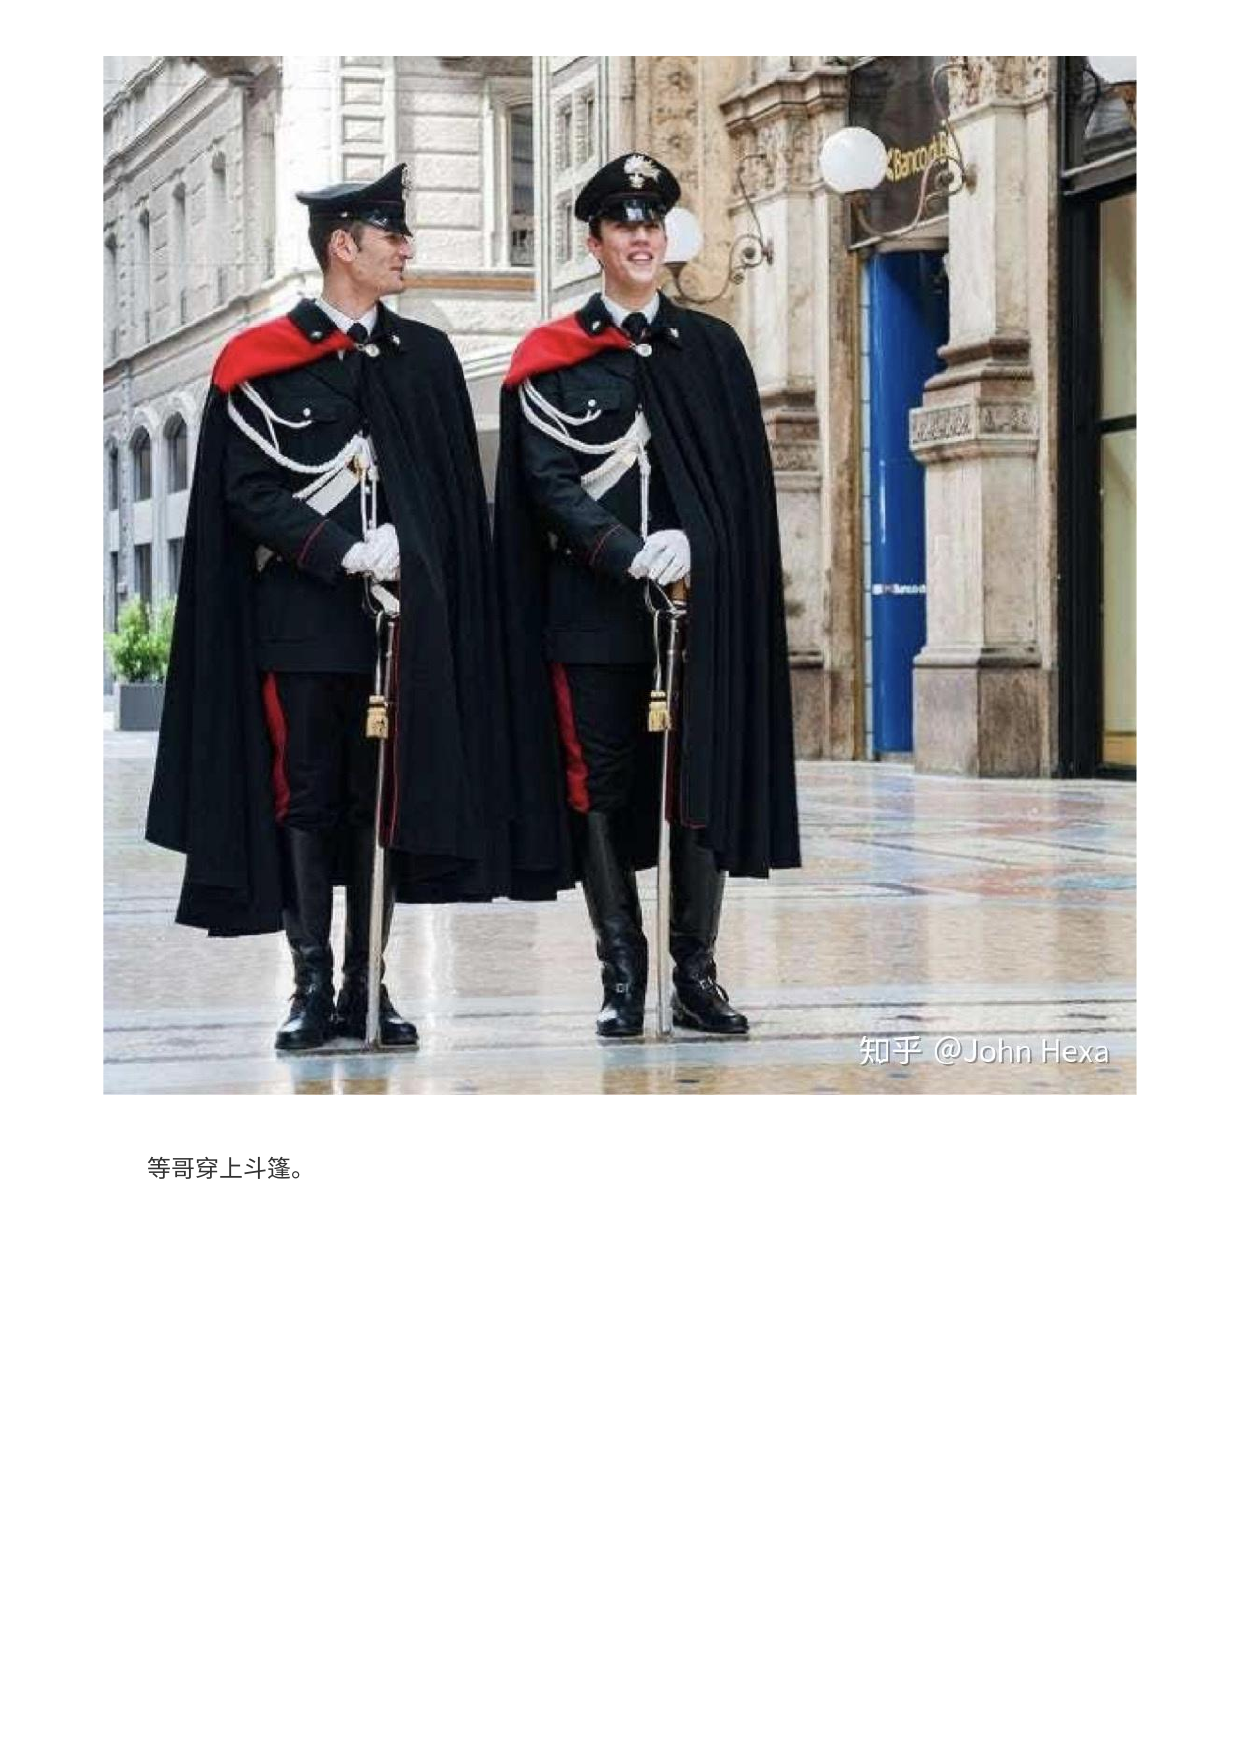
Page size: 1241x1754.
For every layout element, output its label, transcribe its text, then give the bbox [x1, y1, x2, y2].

picture [103, 56, 1137, 1095]
table_cell [92, 45, 1148, 1121]
text 等哥穿上斗篷。 [103, 1133, 1137, 1201]
